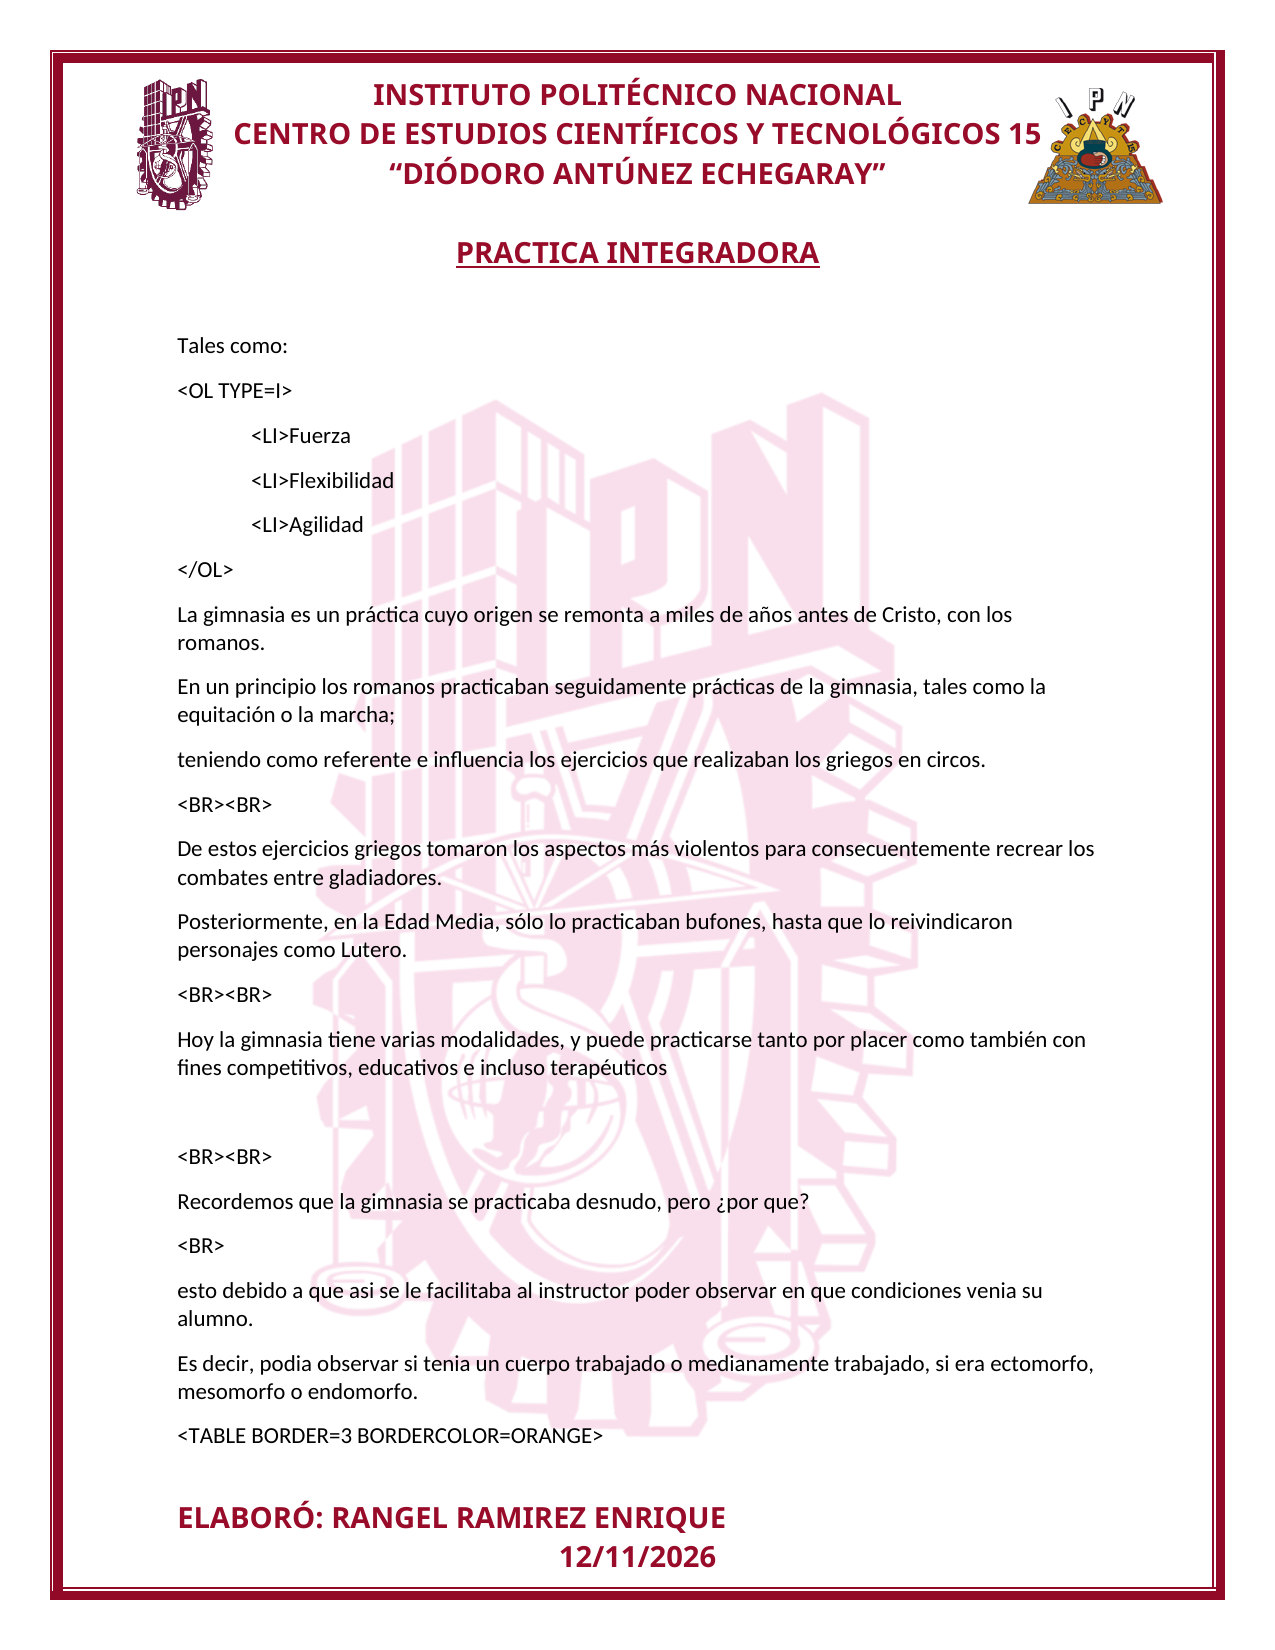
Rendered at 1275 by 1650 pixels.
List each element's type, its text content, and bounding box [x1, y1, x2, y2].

text <LI>Flexibilidad [177, 466, 1098, 494]
text esto debido a que asi se le facilitaba al instructor poder observar en que condiciones venia su alumno. [177, 1276, 1098, 1332]
text <LI>Fuerza [177, 421, 1098, 449]
text En un principio los romanos practicaban seguidamente prácticas de la gimnasia, tales como la equitación o la marcha; [177, 672, 1098, 728]
text <BR><BR> [177, 980, 1098, 1008]
text Es decir, podia observar si tenia un cuerpo trabajado o medianamente trabajado, si era ectomorfo, mesomorfo o endomorfo. [177, 1349, 1098, 1405]
picture [1022, 80, 1163, 209]
text Tales como: [177, 332, 1098, 360]
text <LI>Agilidad [177, 510, 1098, 538]
text <BR> [177, 1231, 1098, 1259]
text De estos ejercicios griegos tomaron los aspectos más violentos para consecuentemente recrear los combates entre gladiadores. [177, 834, 1098, 891]
text teniendo como referente e influencia los ejercicios que realizaban los griegos en circos. [177, 745, 1098, 773]
text <OL TYPE=I> [177, 376, 1098, 404]
text <BR><BR> [177, 1142, 1098, 1170]
text La gimnasia es un práctica cuyo origen se remonta a miles de años antes de Cristo, con los romanos. [177, 600, 1098, 656]
text Posteriormente, en la Edad Media, sólo lo practicaban bufones, hasta que lo reivindicaron personajes como Lutero. [177, 907, 1098, 963]
text Recordemos que la gimnasia se practicaba desnudo, pero ¿por que? [177, 1187, 1098, 1215]
text Hoy la gimnasia tiene varias modalidades, y puede practicarse tanto por placer como también con fines competitivos, educativos e incluso terapéuticos [177, 1025, 1098, 1081]
picture [129, 74, 224, 214]
text </OL> [177, 555, 1098, 583]
text <BR><BR> [177, 790, 1098, 818]
text <TABLE BORDER=3 BORDERCOLOR=ORANGE> [177, 1422, 1098, 1449]
